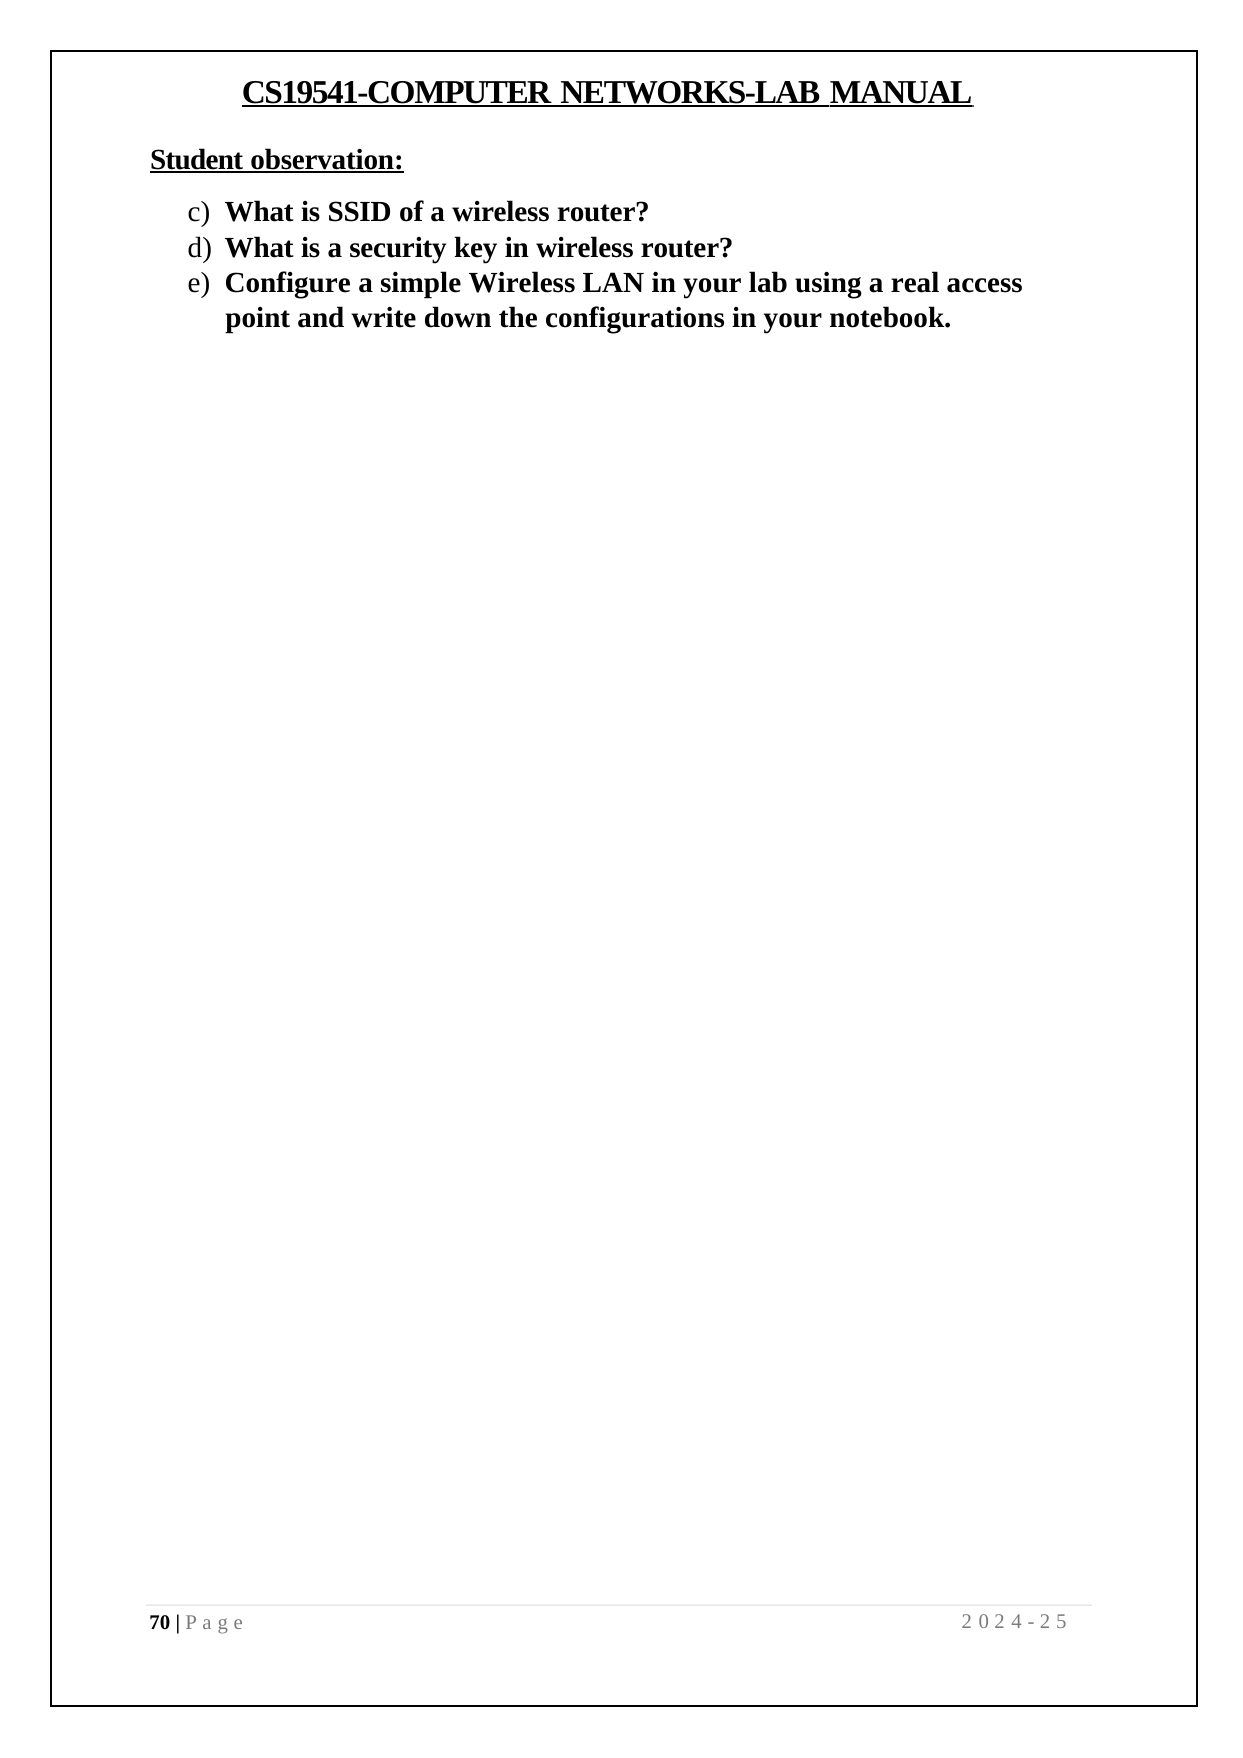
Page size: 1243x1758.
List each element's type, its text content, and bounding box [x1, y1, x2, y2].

list What is a security key in wireless router? [187, 230, 1196, 263]
text Student observation: [150, 142, 1196, 176]
list Configure a simple Wireless LAN in your lab using a real access point and write down the configurations in your notebook. [187, 265, 1077, 333]
list What is SSID of a wireless router? [187, 194, 1196, 228]
